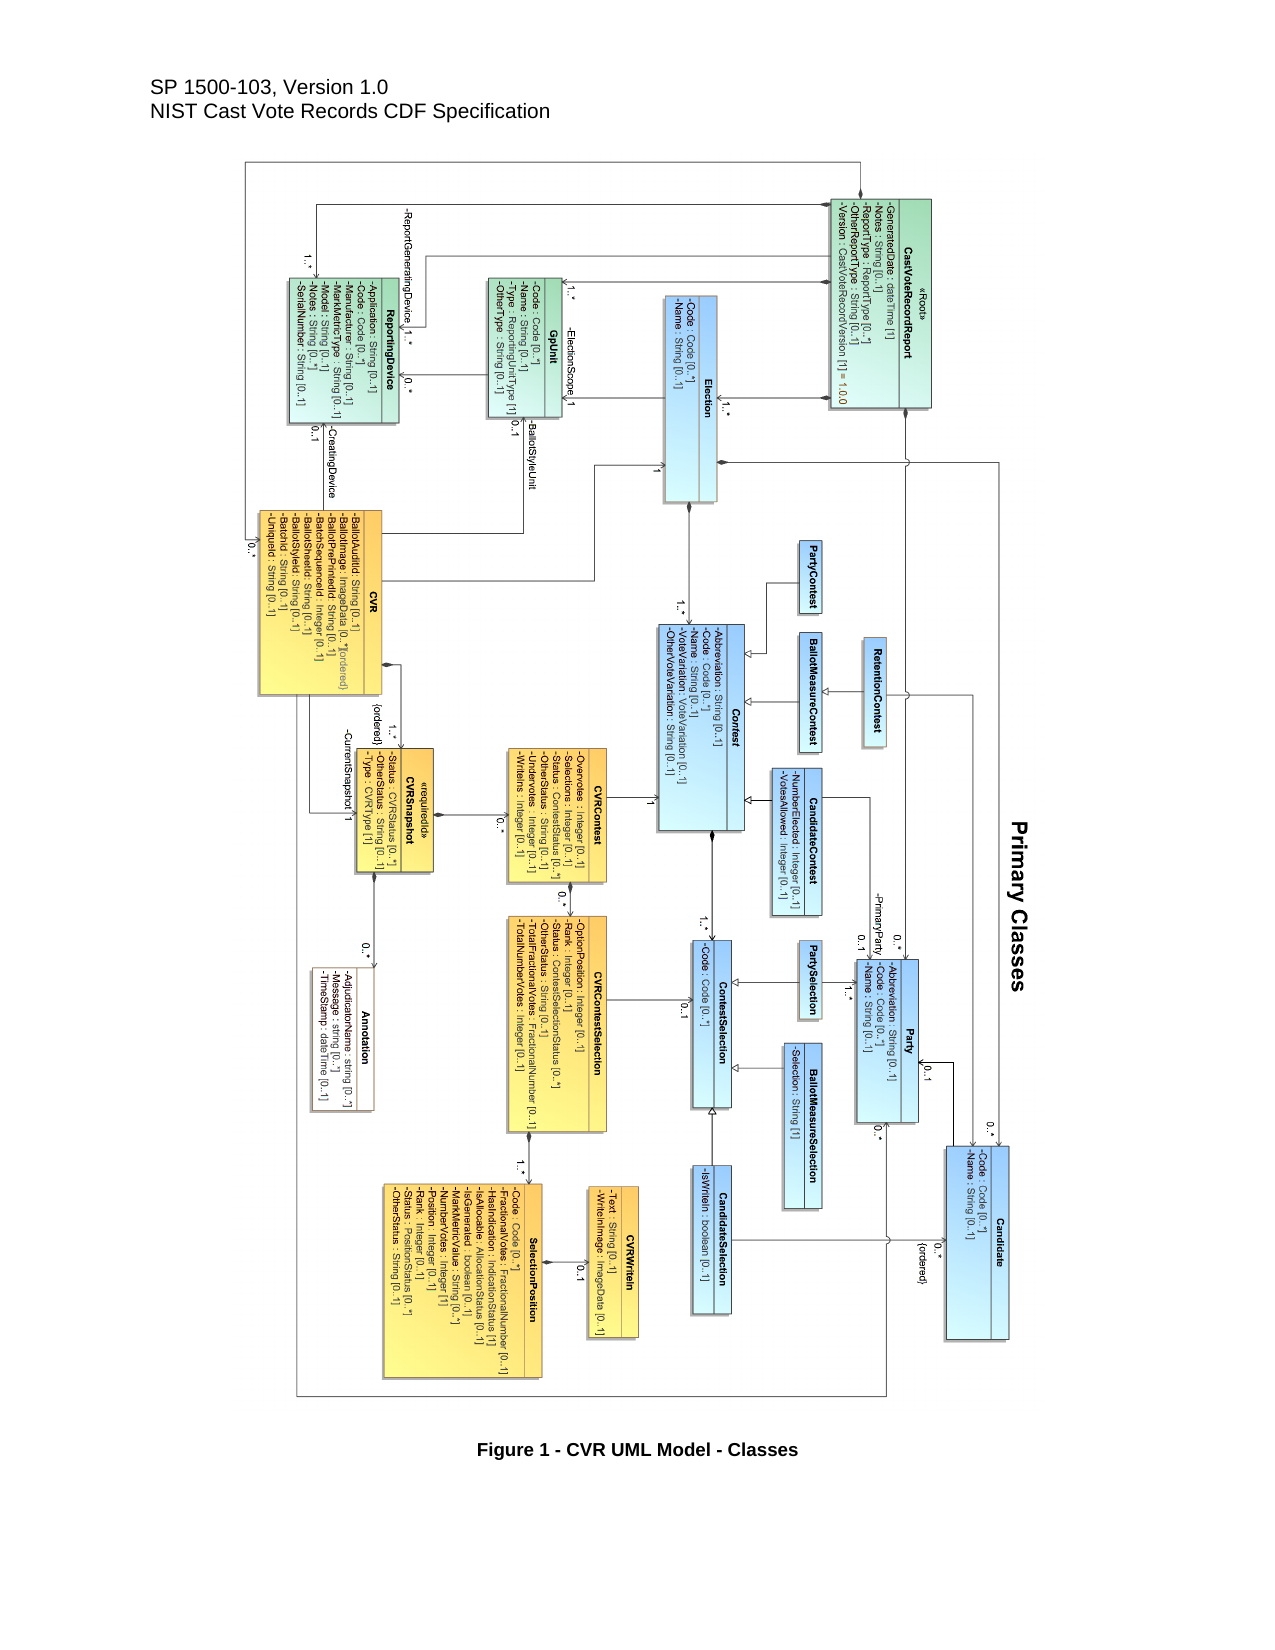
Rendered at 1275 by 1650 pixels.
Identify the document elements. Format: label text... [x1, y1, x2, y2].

text Figure 1 - CVR UML Model - Classes [150, 1439, 1125, 1461]
